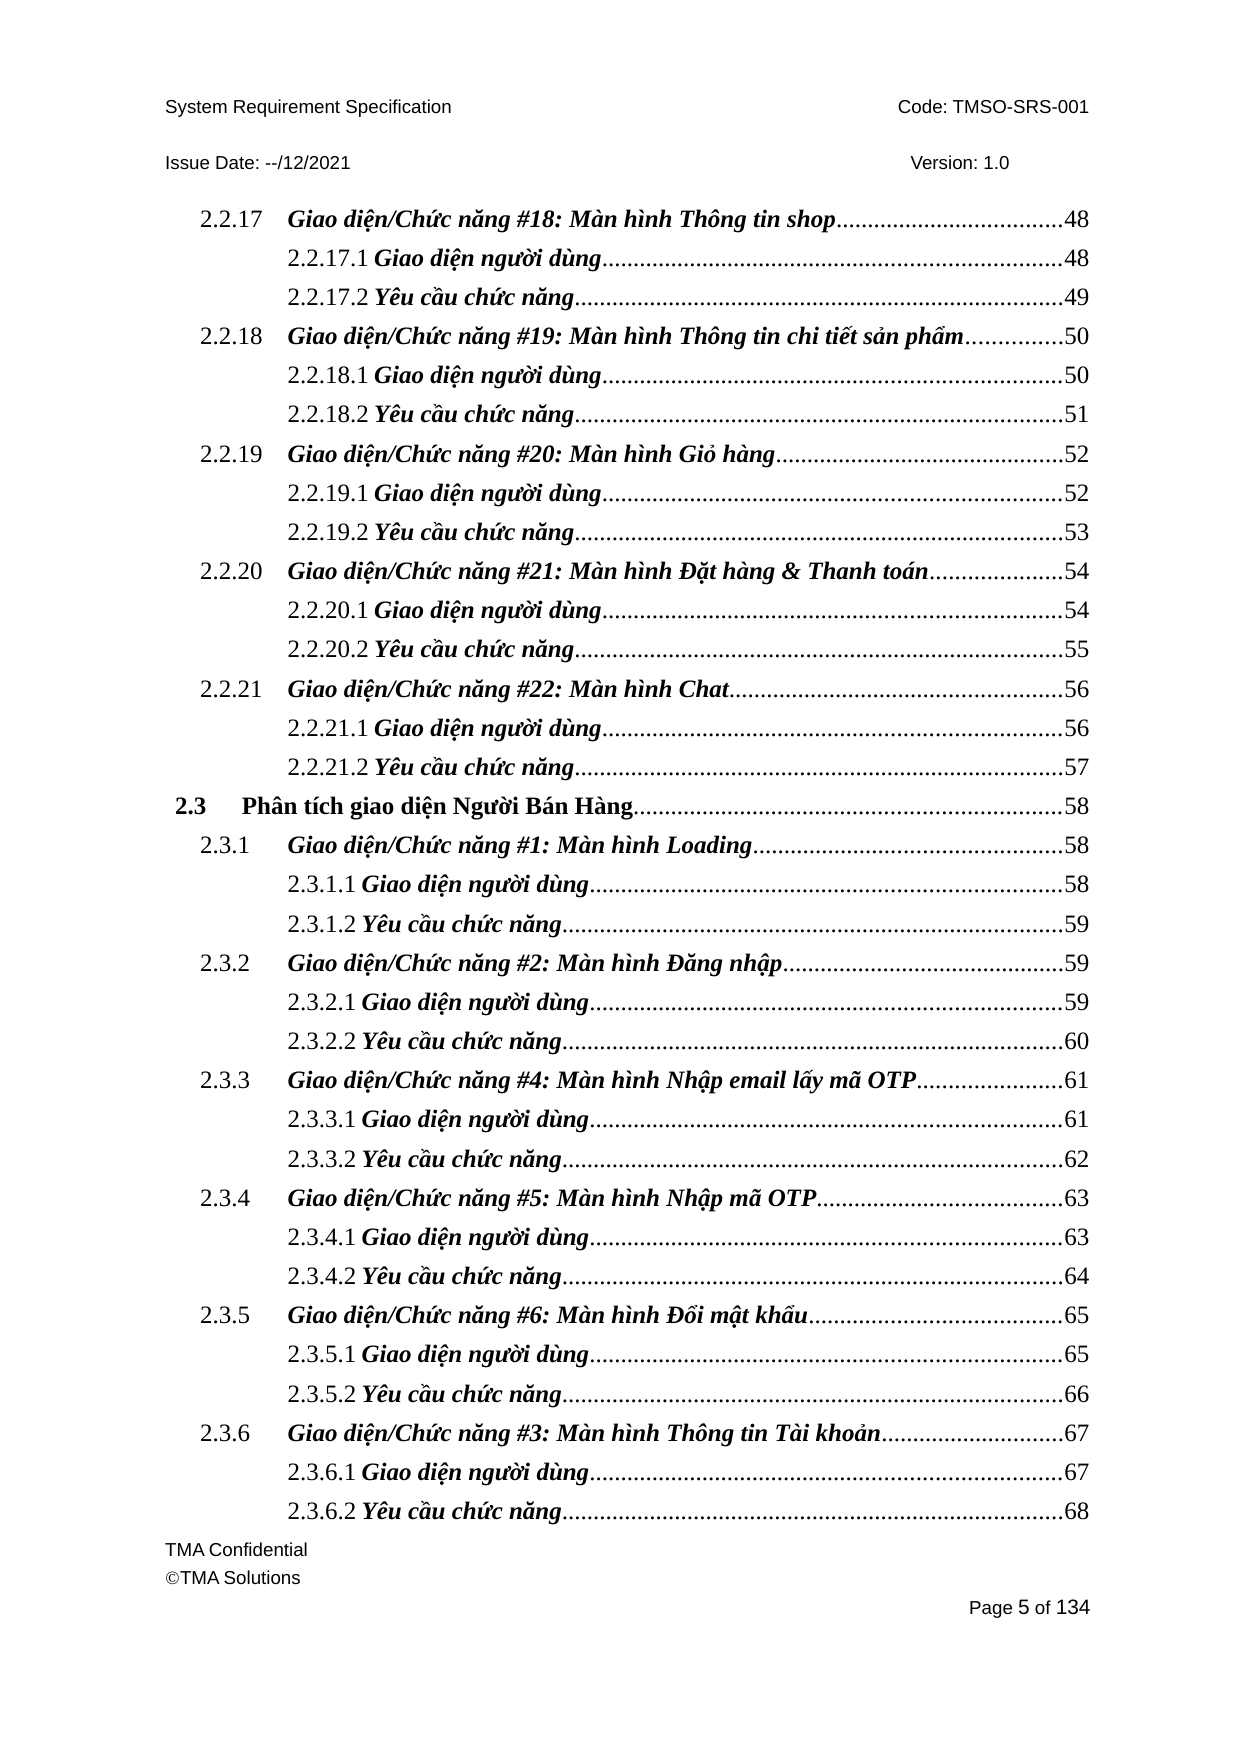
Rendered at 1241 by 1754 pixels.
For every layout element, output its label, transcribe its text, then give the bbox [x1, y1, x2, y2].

text 2.2.18.2 Yêu cầu chức năng 51 [200, 399, 1090, 428]
text 2.2.19 Giao diện/Chức năng #20: Màn hình Giỏ hàng 52 [200, 439, 1090, 467]
text 2.3.6 Giao diện/Chức năng #3: Màn hình Thông tin Tài khoản 67 [200, 1418, 1090, 1447]
text 2.3 Phân tích giao diện Người Bán Hàng 58 [175, 791, 1090, 820]
text 2.3.4.1 Giao diện người dùng 63 [200, 1222, 1090, 1251]
text 2.2.18.1 Giao diện người dùng 50 [200, 360, 1090, 389]
text 2.2.19.2 Yêu cầu chức năng 53 [200, 517, 1090, 546]
text 2.3.2.1 Giao diện người dùng 59 [200, 987, 1090, 1016]
text 2.3.4 Giao diện/Chức năng #5: Màn hình Nhập mã OTP 63 [200, 1183, 1090, 1212]
text 2.3.3 Giao diện/Chức năng #4: Màn hình Nhập email lấy mã OTP 61 [200, 1065, 1090, 1094]
text 2.3.2 Giao diện/Chức năng #2: Màn hình Đăng nhập 59 [200, 948, 1090, 977]
text 2.2.21.2 Yêu cầu chức năng 57 [200, 752, 1090, 781]
text 2.3.6.1 Giao diện người dùng 67 [200, 1457, 1090, 1486]
text 2.2.21.1 Giao diện người dùng 56 [200, 713, 1090, 742]
text 2.2.17.2 Yêu cầu chức năng 49 [200, 282, 1090, 311]
text 2.2.17.1 Giao diện người dùng 48 [200, 243, 1090, 272]
text 2.3.1.1 Giao diện người dùng 58 [200, 869, 1090, 898]
text 2.3.3.1 Giao diện người dùng 61 [200, 1104, 1090, 1133]
text 2.2.18 Giao diện/Chức năng #19: Màn hình Thông tin chi tiết sản phẩm 50 [200, 321, 1090, 350]
text 2.2.20.1 Giao diện người dùng 54 [200, 595, 1090, 624]
text 2.3.5 Giao diện/Chức năng #6: Màn hình Đổi mật khẩu 65 [200, 1300, 1090, 1329]
text 2.3.2.2 Yêu cầu chức năng 60 [200, 1026, 1090, 1055]
text 2.2.21 Giao diện/Chức năng #22: Màn hình Chat 56 [200, 674, 1090, 702]
text 2.2.20.2 Yêu cầu chức năng 55 [200, 634, 1090, 663]
text 2.2.17 Giao diện/Chức năng #18: Màn hình Thông tin shop 48 [200, 204, 1090, 232]
text 2.3.1.2 Yêu cầu chức năng 59 [200, 909, 1090, 937]
text 2.3.3.2 Yêu cầu chức năng 62 [200, 1144, 1090, 1172]
text 2.3.4.2 Yêu cầu chức năng 64 [200, 1261, 1090, 1290]
text 2.2.20 Giao diện/Chức năng #21: Màn hình Đặt hàng & Thanh toán 54 [200, 556, 1090, 585]
text 2.3.6.2 Yêu cầu chức năng 68 [200, 1496, 1090, 1525]
text 2.2.19.1 Giao diện người dùng 52 [200, 478, 1090, 507]
text 2.3.1 Giao diện/Chức năng #1: Màn hình Loading 58 [200, 830, 1090, 859]
text 2.3.5.2 Yêu cầu chức năng 66 [200, 1379, 1090, 1407]
text 2.3.5.1 Giao diện người dùng 65 [200, 1339, 1090, 1368]
